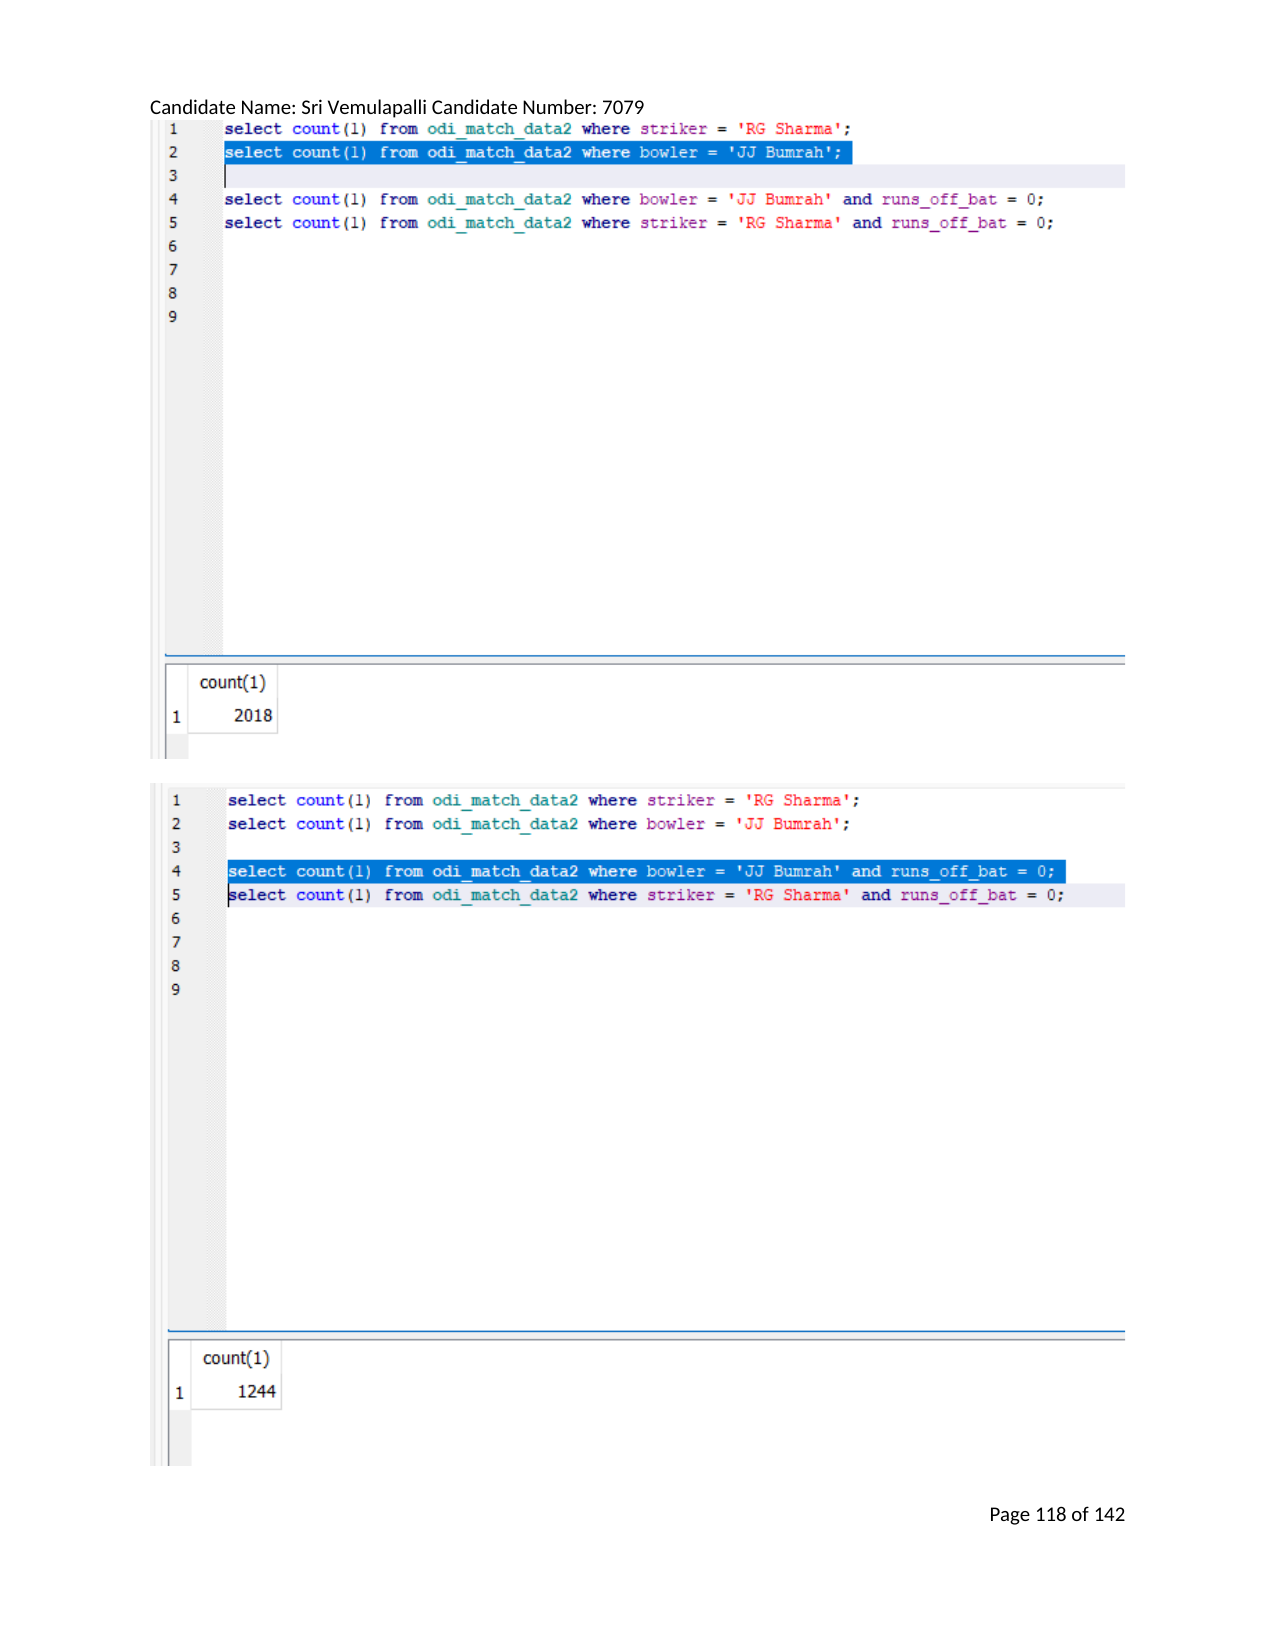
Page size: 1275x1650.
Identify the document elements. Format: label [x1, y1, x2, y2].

picture [150, 783, 1125, 1466]
picture [150, 120, 1125, 759]
